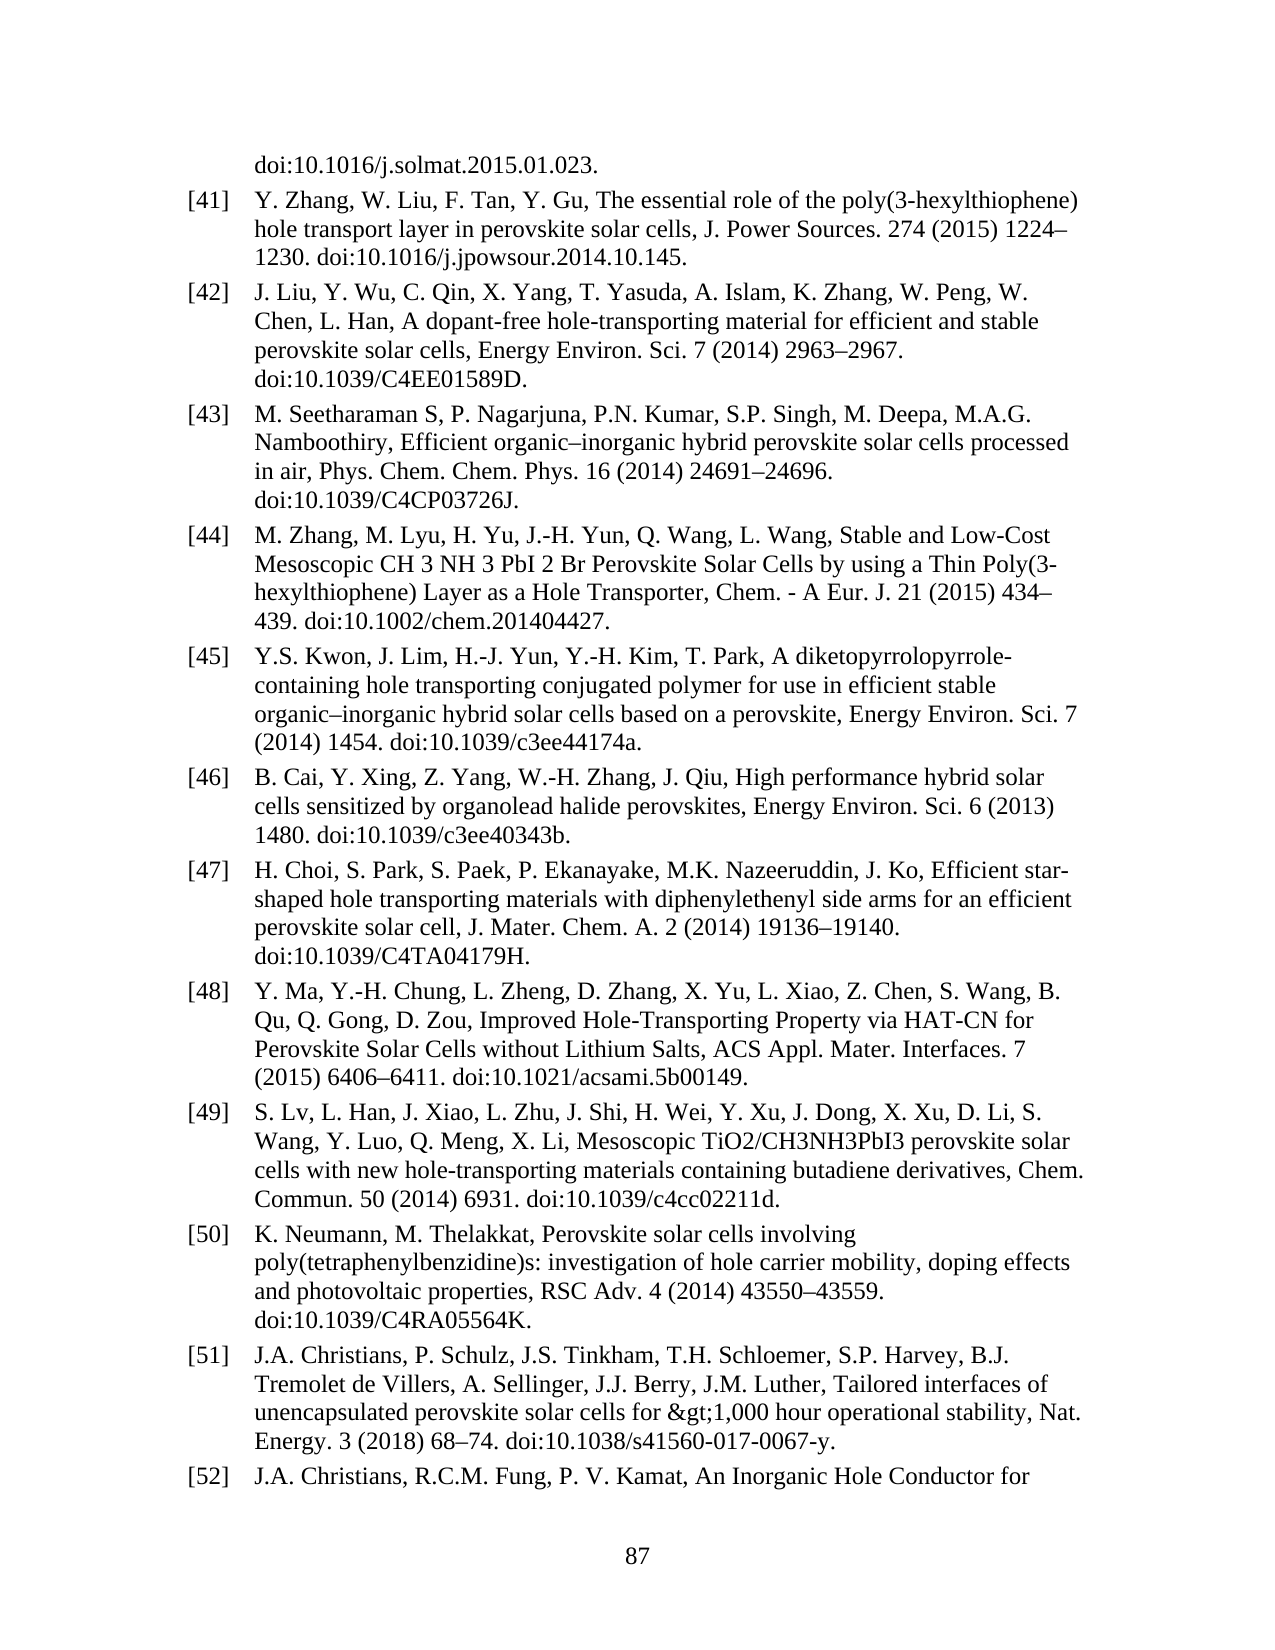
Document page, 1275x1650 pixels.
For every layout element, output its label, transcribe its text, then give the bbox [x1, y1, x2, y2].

text [48] Y. Ma, Y.-H. Chung, L. Zheng, D. Zhang, X. Yu, L. Xiao, Z. Chen, S. Wang, B. Qu, Q. Gong, D. Zou, Improved Hole-Transporting Property via HAT-CN for Perovskite Solar Cells without Lithium Salts, ACS Appl. Mater. Interfaces. 7 (2015) 6406–6411. doi:10.1021/acsami.5b00149. [187, 976, 1087, 1091]
text [47] H. Choi, S. Park, S. Paek, P. Ekanayake, M.K. Nazeeruddin, J. Ko, Efficient star-shaped hole transporting materials with diphenylethenyl side arms for an efficient perovskite solar cell, J. Mater. Chem. A. 2 (2014) 19136–19140. doi:10.1039/C4TA04179H. [187, 855, 1087, 970]
text [45] Y.S. Kwon, J. Lim, H.-J. Yun, Y.-H. Kim, T. Park, A diketopyrrolopyrrole-containing hole transporting conjugated polymer for use in efficient stable organic–inorganic hybrid solar cells based on a perovskite, Energy Environ. Sci. 7 (2014) 1454. doi:10.1039/c3ee44174a. [187, 641, 1087, 756]
text [42] J. Liu, Y. Wu, C. Qin, X. Yang, T. Yasuda, A. Islam, K. Zhang, W. Peng, W. Chen, L. Han, A dopant-free hole-transporting material for efficient and stable perovskite solar cells, Energy Environ. Sci. 7 (2014) 2963–2967. doi:10.1039/C4EE01589D. [187, 277, 1087, 392]
text [49] S. Lv, L. Han, J. Xiao, L. Zhu, J. Shi, H. Wei, Y. Xu, J. Dong, X. Xu, D. Li, S. Wang, Y. Luo, Q. Meng, X. Li, Mesoscopic TiO2/CH3NH3PbI3 perovskite solar cells with new hole-transporting materials containing butadiene derivatives, Chem. Commun. 50 (2014) 6931. doi:10.1039/c4cc02211d. [187, 1097, 1087, 1212]
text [187, 150, 1087, 179]
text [187, 1461, 1087, 1490]
text [50] K. Neumann, M. Thelakkat, Perovskite solar cells involving poly(tetraphenylbenzidine)s: investigation of hole carrier mobility, doping effects and photovoltaic properties, RSC Adv. 4 (2014) 43550–43559. doi:10.1039/C4RA05564K. [187, 1219, 1087, 1334]
text [46] B. Cai, Y. Xing, Z. Yang, W.-H. Zhang, J. Qiu, High performance hybrid solar cells sensitized by organolead halide perovskites, Energy Environ. Sci. 6 (2013) 1480. doi:10.1039/c3ee40343b. [187, 762, 1087, 849]
text [51] J.A. Christians, P. Schulz, J.S. Tinkham, T.H. Schloemer, S.P. Harvey, B.J. Tremolet de Villers, A. Sellinger, J.J. Berry, J.M. Luther, Tailored interfaces of unencapsulated perovskite solar cells for &gt;1,000 hour operational stability, Nat. Energy. 3 (2018) 68–74. doi:10.1038/s41560-017-0067-y. [187, 1340, 1087, 1455]
text [43] M. Seetharaman S, P. Nagarjuna, P.N. Kumar, S.P. Singh, M. Deepa, M.A.G. Namboothiry, Efficient organic–inorganic hybrid perovskite solar cells processed in air, Phys. Chem. Chem. Phys. 16 (2014) 24691–24696. doi:10.1039/C4CP03726J. [187, 399, 1087, 514]
text [41] Y. Zhang, W. Liu, F. Tan, Y. Gu, The essential role of the poly(3-hexylthiophene) hole transport layer in perovskite solar cells, J. Power Sources. 274 (2015) 1224–1230. doi:10.1016/j.jpowsour.2014.10.145. [187, 185, 1087, 271]
text [44] M. Zhang, M. Lyu, H. Yu, J.-H. Yun, Q. Wang, L. Wang, Stable and Low-Cost Mesoscopic CH 3 NH 3 PbI 2 Br Perovskite Solar Cells by using a Thin Poly(3-hexylthiophene) Layer as a Hole Transporter, Chem. - A Eur. J. 21 (2015) 434–439. doi:10.1002/chem.201404427. [187, 520, 1087, 635]
